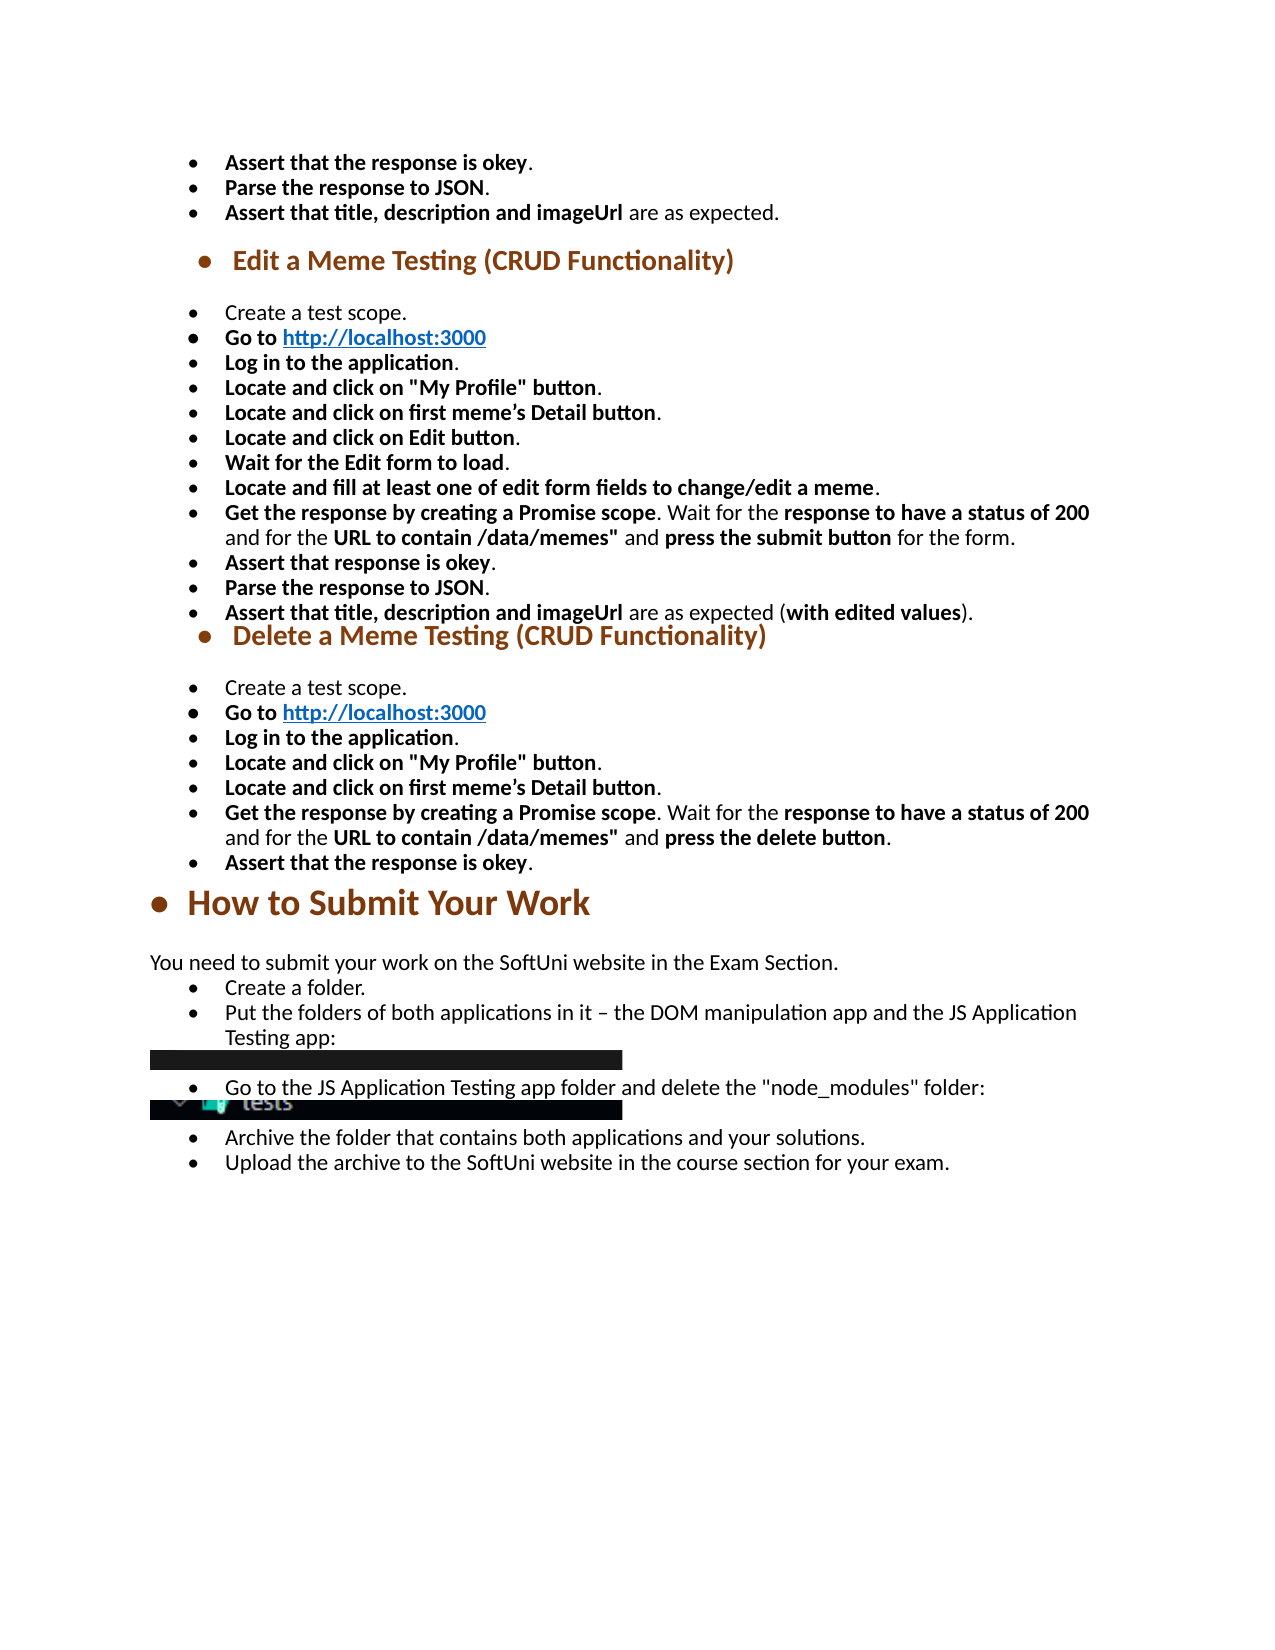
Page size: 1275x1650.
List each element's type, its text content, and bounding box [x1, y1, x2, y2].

list Get the response by creating a Promise scope. Wait for the response to have a status of 200 and for the URL to contain /data/memes" and press the submit button for the form. [187, 500, 1125, 550]
list Delete a Meme Testing (CRUD Functionality) [197, 625, 1125, 650]
list Locate and click on Edit button. [187, 425, 1125, 450]
list Create a test scope. [187, 300, 1125, 325]
list Wait for the Edit form to load. [187, 450, 1125, 475]
list Create a folder. [187, 975, 1125, 1000]
list Assert that response is okey. [187, 550, 1125, 575]
list Archive the folder that contains both applications and your solutions. [187, 1125, 1125, 1150]
list Locate and click on "My Profile" button. [187, 750, 1125, 775]
list Assert that the response is okey. [187, 150, 1125, 175]
list Log in to the application. [187, 350, 1125, 375]
list Get the response by creating a Promise scope. Wait for the response to have a status of 200 and for the URL to contain /data/memes" and press the delete button. [187, 800, 1125, 850]
list Assert that title, description and imageUrl are as expected (with edited values). [187, 600, 1125, 625]
list Locate and click on first meme’s Detail button. [187, 400, 1125, 425]
list Go to the JS Application Testing app folder and delete the "node_modules" folder: [187, 1075, 1125, 1100]
list Assert that title, description and imageUrl are as expected. [187, 200, 1125, 225]
list Locate and click on "My Profile" button. [187, 375, 1125, 400]
list Locate and fill at least one of edit form fields to change/edit a meme. [187, 475, 1125, 500]
list Go to http://localhost:3000 [187, 700, 1125, 725]
list Parse the response to JSON. [187, 175, 1125, 200]
list Locate and click on first meme’s Detail button. [187, 775, 1125, 800]
list Assert that the response is okey. [187, 850, 1125, 875]
list Put the folders of both applications in it – the DOM manipulation app and the JS Application Testing app: [187, 1000, 1125, 1050]
list Log in to the application. [187, 725, 1125, 750]
list Upload the archive to the SoftUni website in the course section for your exam. [187, 1150, 1125, 1175]
list How to Submit Your Work [150, 896, 1125, 921]
text You need to submit your work on the SoftUni website in the Exam Section. [150, 950, 1125, 975]
list Edit a Meme Testing (CRUD Functionality) [197, 250, 1125, 275]
list Parse the response to JSON. [187, 575, 1125, 600]
list Create a test scope. [187, 675, 1125, 700]
list Go to http://localhost:3000 [187, 325, 1125, 350]
